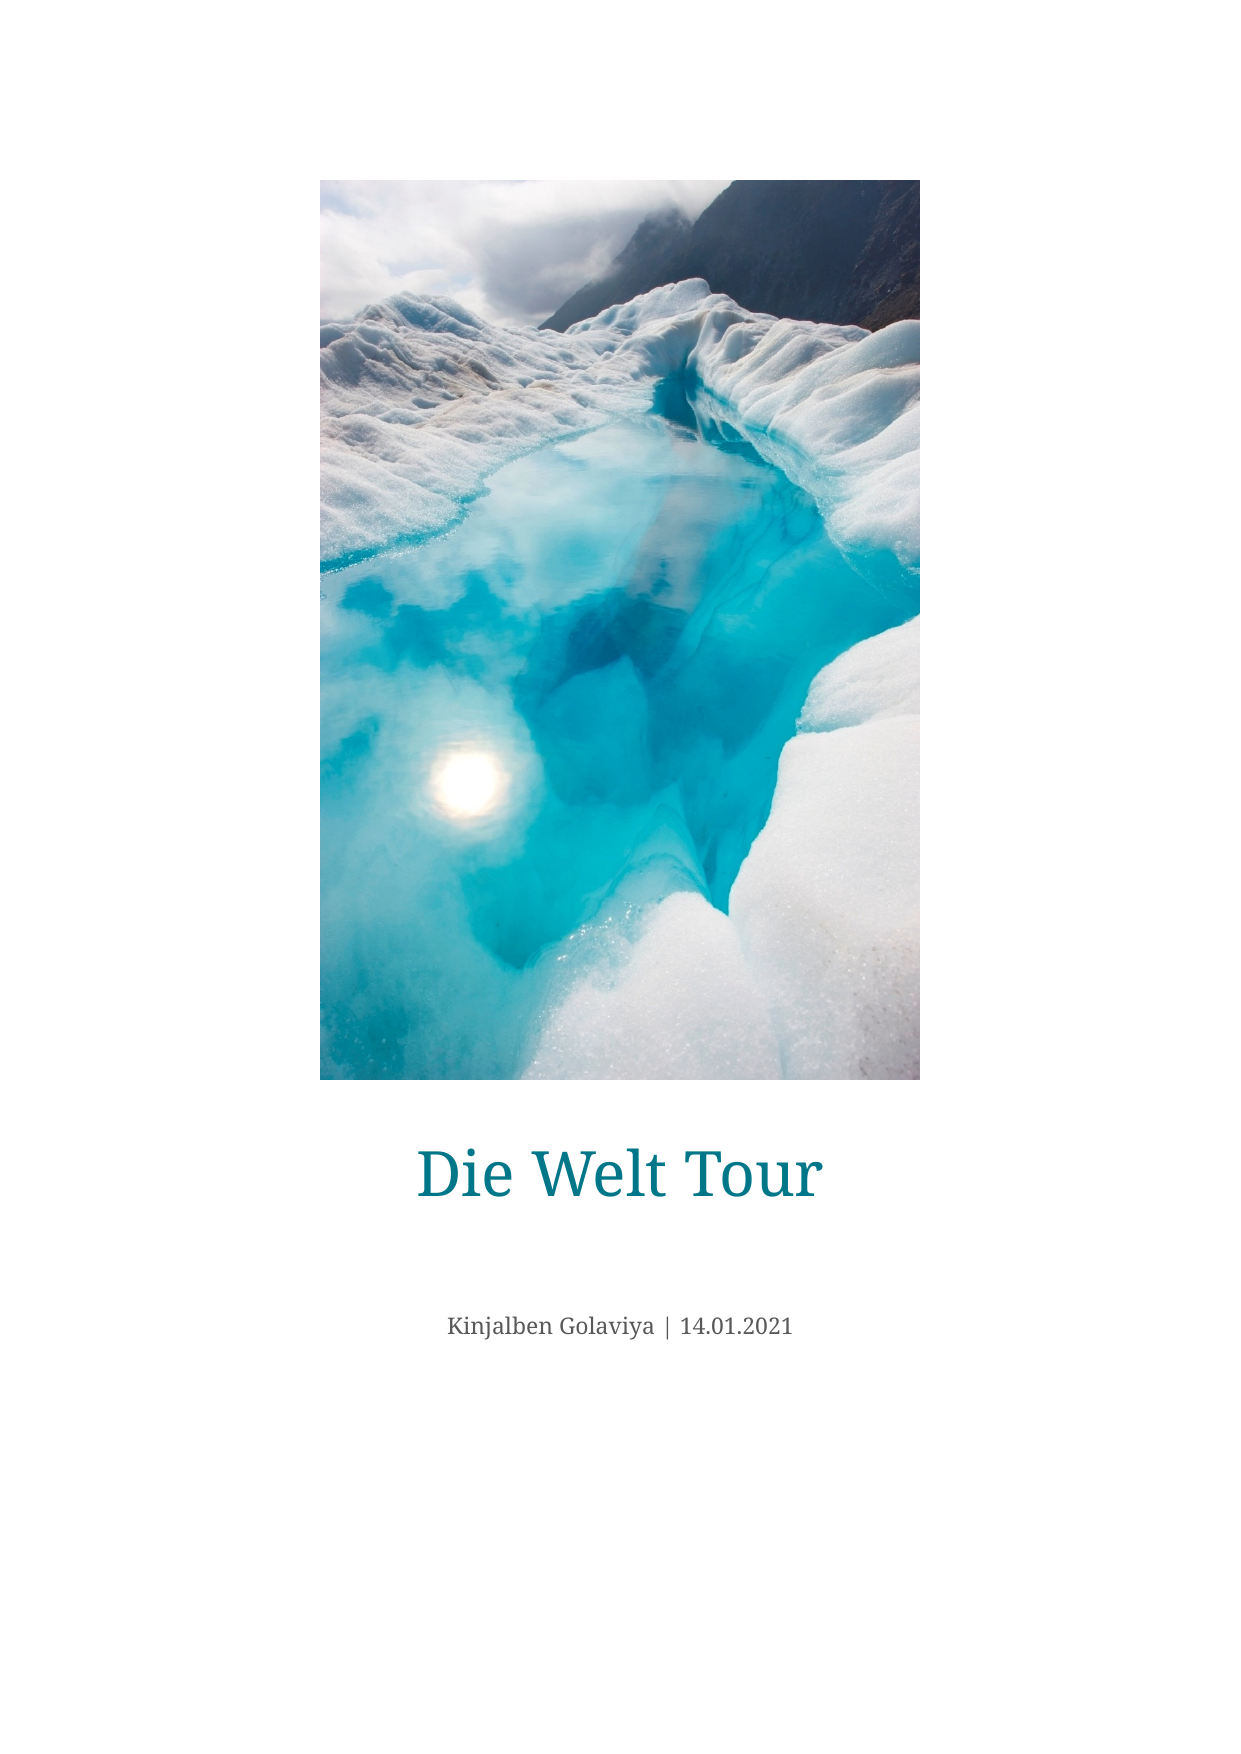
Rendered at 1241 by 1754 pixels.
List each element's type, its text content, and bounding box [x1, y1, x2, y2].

picture [320, 180, 920, 1080]
text Kinjalben Golaviya | 14.01.2021 [187, 1310, 1053, 1341]
title Die Welt Tour [187, 1130, 1053, 1215]
